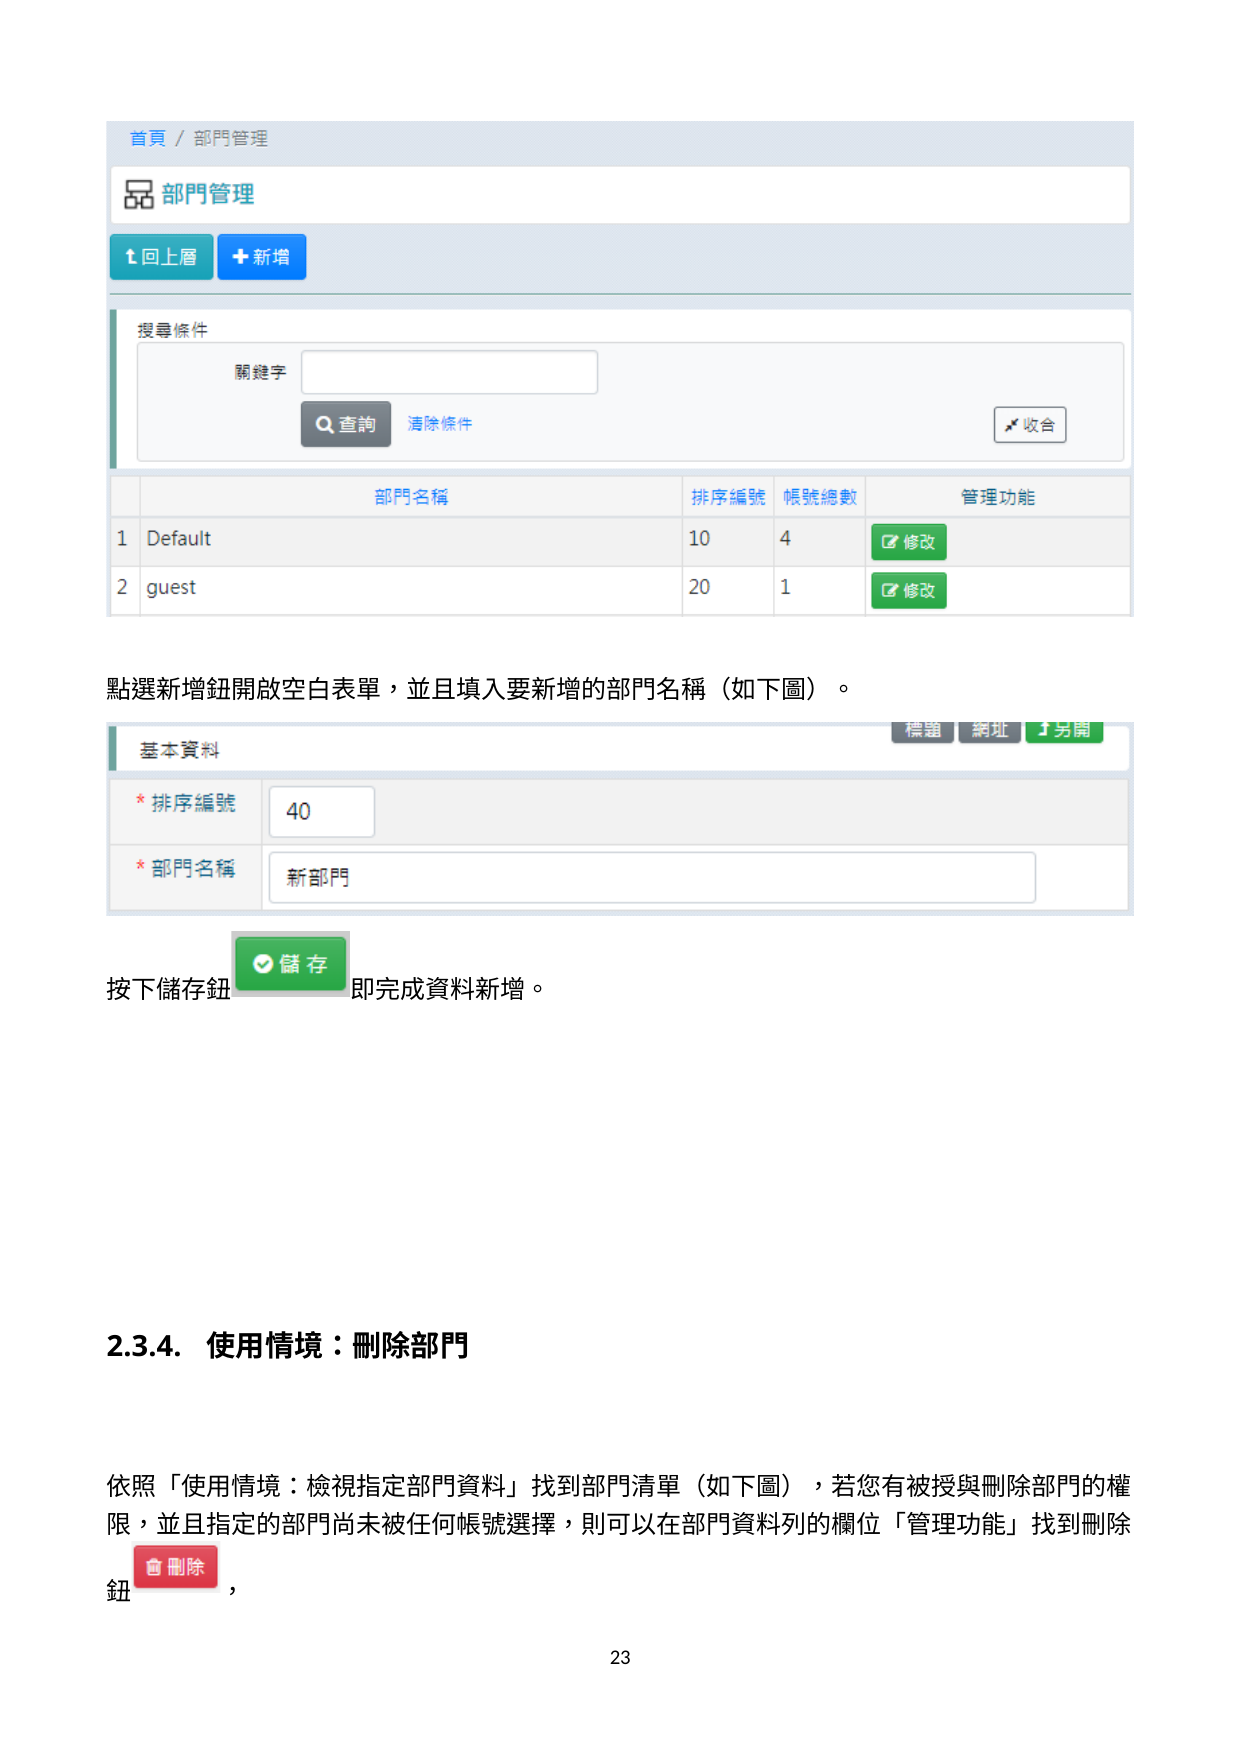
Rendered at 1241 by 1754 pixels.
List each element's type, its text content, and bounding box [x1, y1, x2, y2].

text 按下儲存鈕即完成資料新增。 [106, 931, 1134, 1006]
picture [106, 121, 1134, 617]
picture [231, 931, 350, 997]
picture [106, 722, 1134, 916]
subtitle 使用情境：刪除部門 [106, 1306, 1134, 1381]
text 依照「使用情境：檢視指定部門資料」找到部門清單（如下圖），若您有被授與刪除部門的權限，並且指定的部門尚未被任何帳號選擇，則可以在部門資料列的欄位「管理功能」找到刪除鈕， [106, 1466, 1134, 1616]
picture [131, 1541, 221, 1593]
text 點選新增鈕開啟空白表單，並且填入要新增的部門名稱（如下圖）。 [106, 669, 1134, 706]
